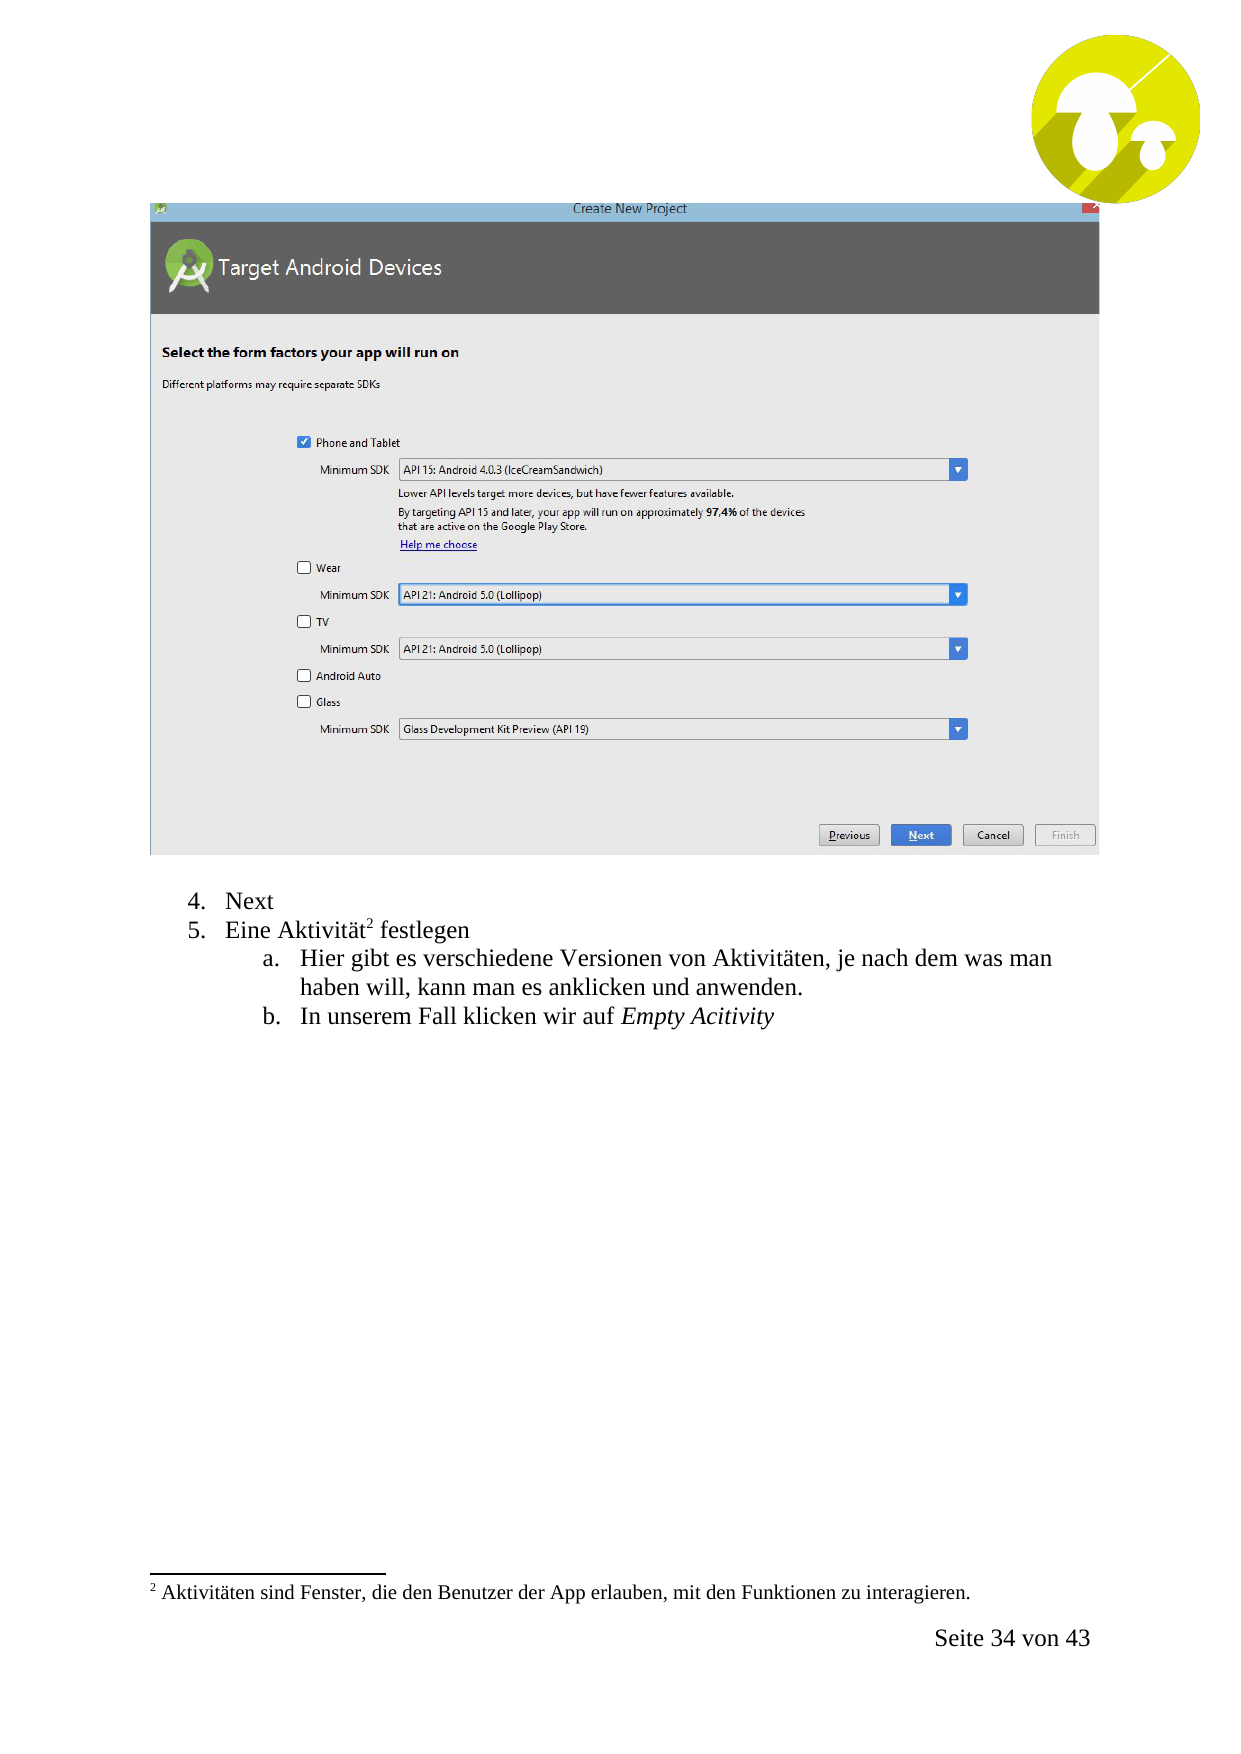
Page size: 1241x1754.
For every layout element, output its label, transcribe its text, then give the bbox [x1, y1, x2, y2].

list Hier gibt es verschiedene Versionen von Aktivitäten, je nach dem was man haben will, kann man es anklicken und anwenden. [262, 943, 1090, 1001]
list In unserem Fall klicken wir auf Empty Acitivity [262, 1001, 1090, 1030]
picture [150, 35, 1200, 855]
list Eine Aktivität festlegen [187, 915, 1090, 943]
list Next [187, 886, 1090, 915]
